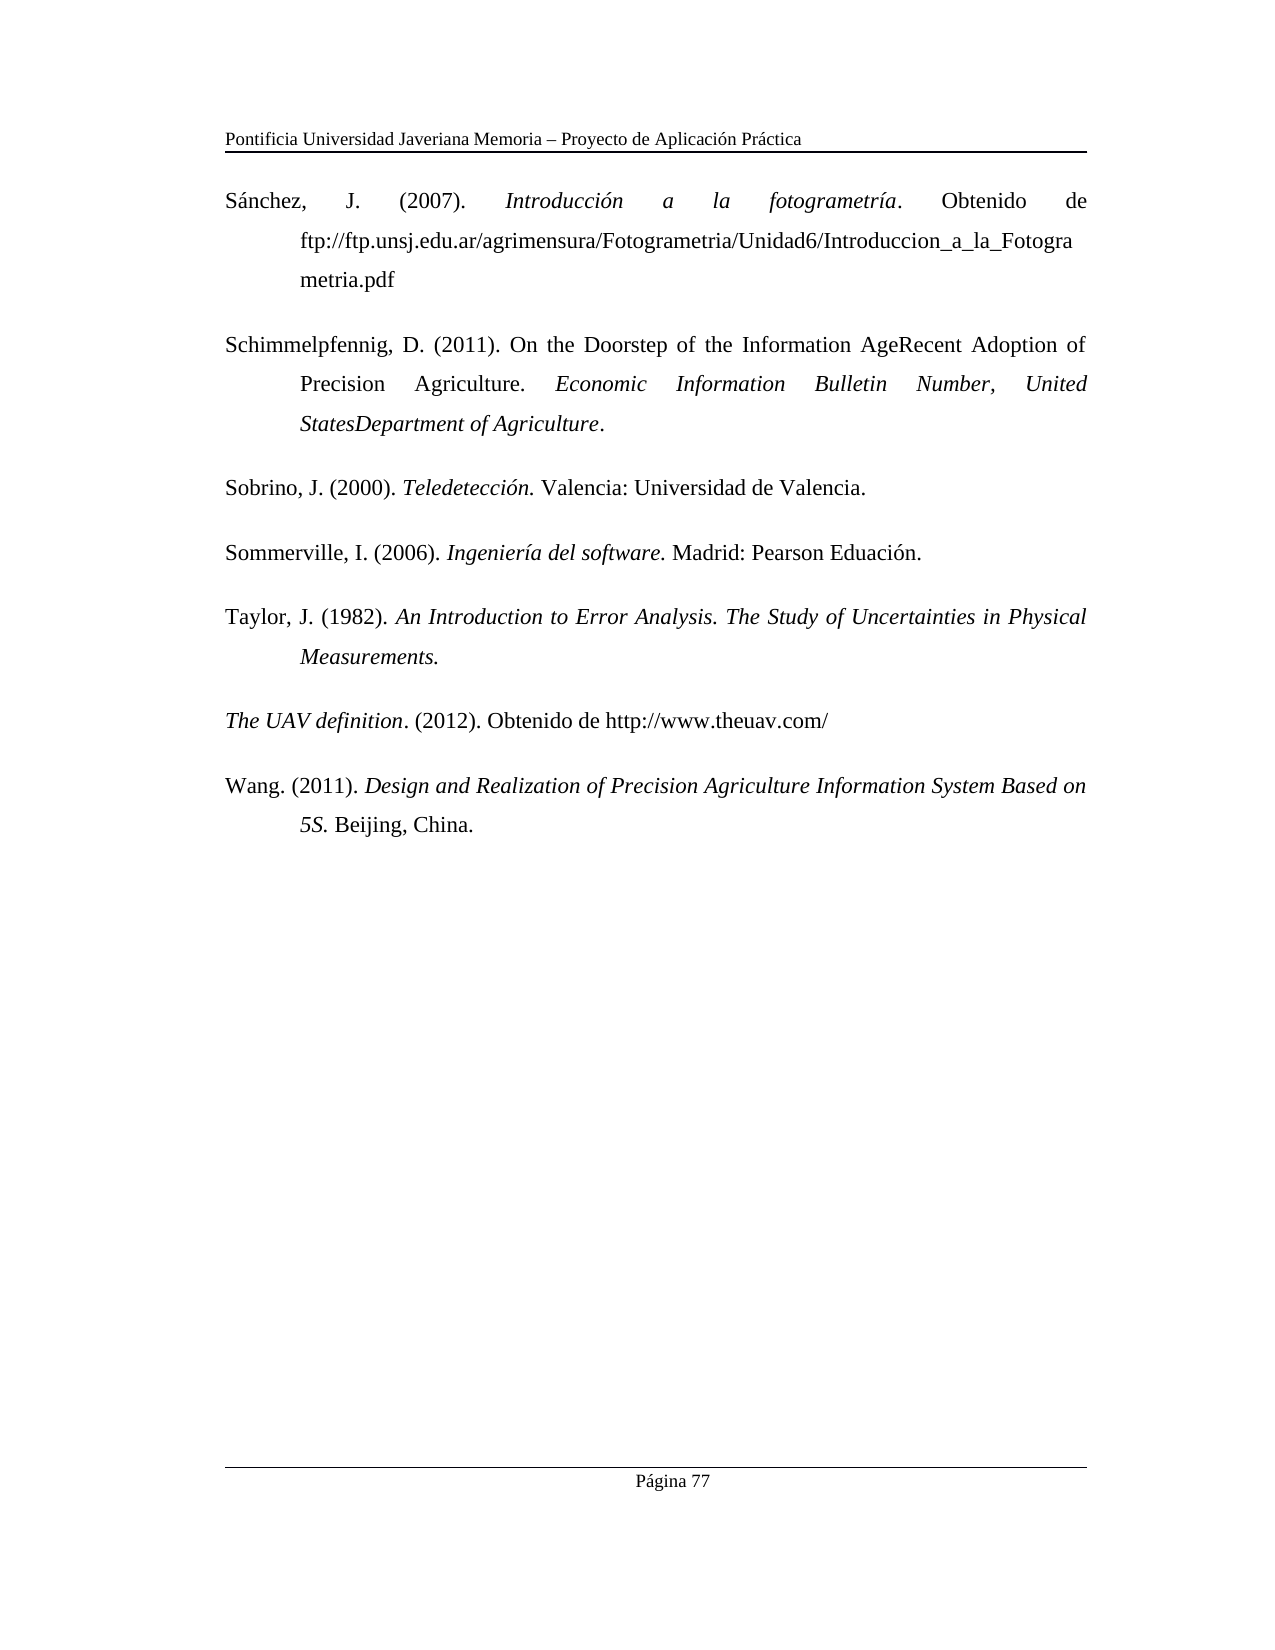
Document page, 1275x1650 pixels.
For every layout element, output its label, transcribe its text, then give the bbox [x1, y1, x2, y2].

text Wang. (2011). Design and Realization of Precision Agriculture Information System Based on 5S. Beijing, China. [225, 772, 1087, 838]
text The UAV definition. (2012). Obtenido de http://www.theuav.com/ [225, 707, 1087, 734]
text Schimmelpfennig, D. (2011). On the Doorstep of the Information AgeRecent Adoption of Precision Agriculture. Economic Information Bulletin Number, United StatesDepartment of Agriculture. [225, 331, 1087, 436]
text Sánchez, J. (2007). Introducción a la fotogrametría. Obtenido de ftp://ftp.unsj.edu.ar/agrimensura/Fotogrametria/Unidad6/Introduccion_a_la_Fotogrametria.pdf [225, 187, 1087, 293]
text Sommerville, I. (2006). Ingeniería del software. Madrid: Pearson Eduación. [225, 539, 1087, 565]
text Taylor, J. (1982). An Introduction to Error Analysis. The Study of Uncertainties in Physical Measurements. [225, 603, 1087, 669]
text Sobrino, J. (2000). Teledetección. Valencia: Universidad de Valencia. [225, 474, 1087, 501]
